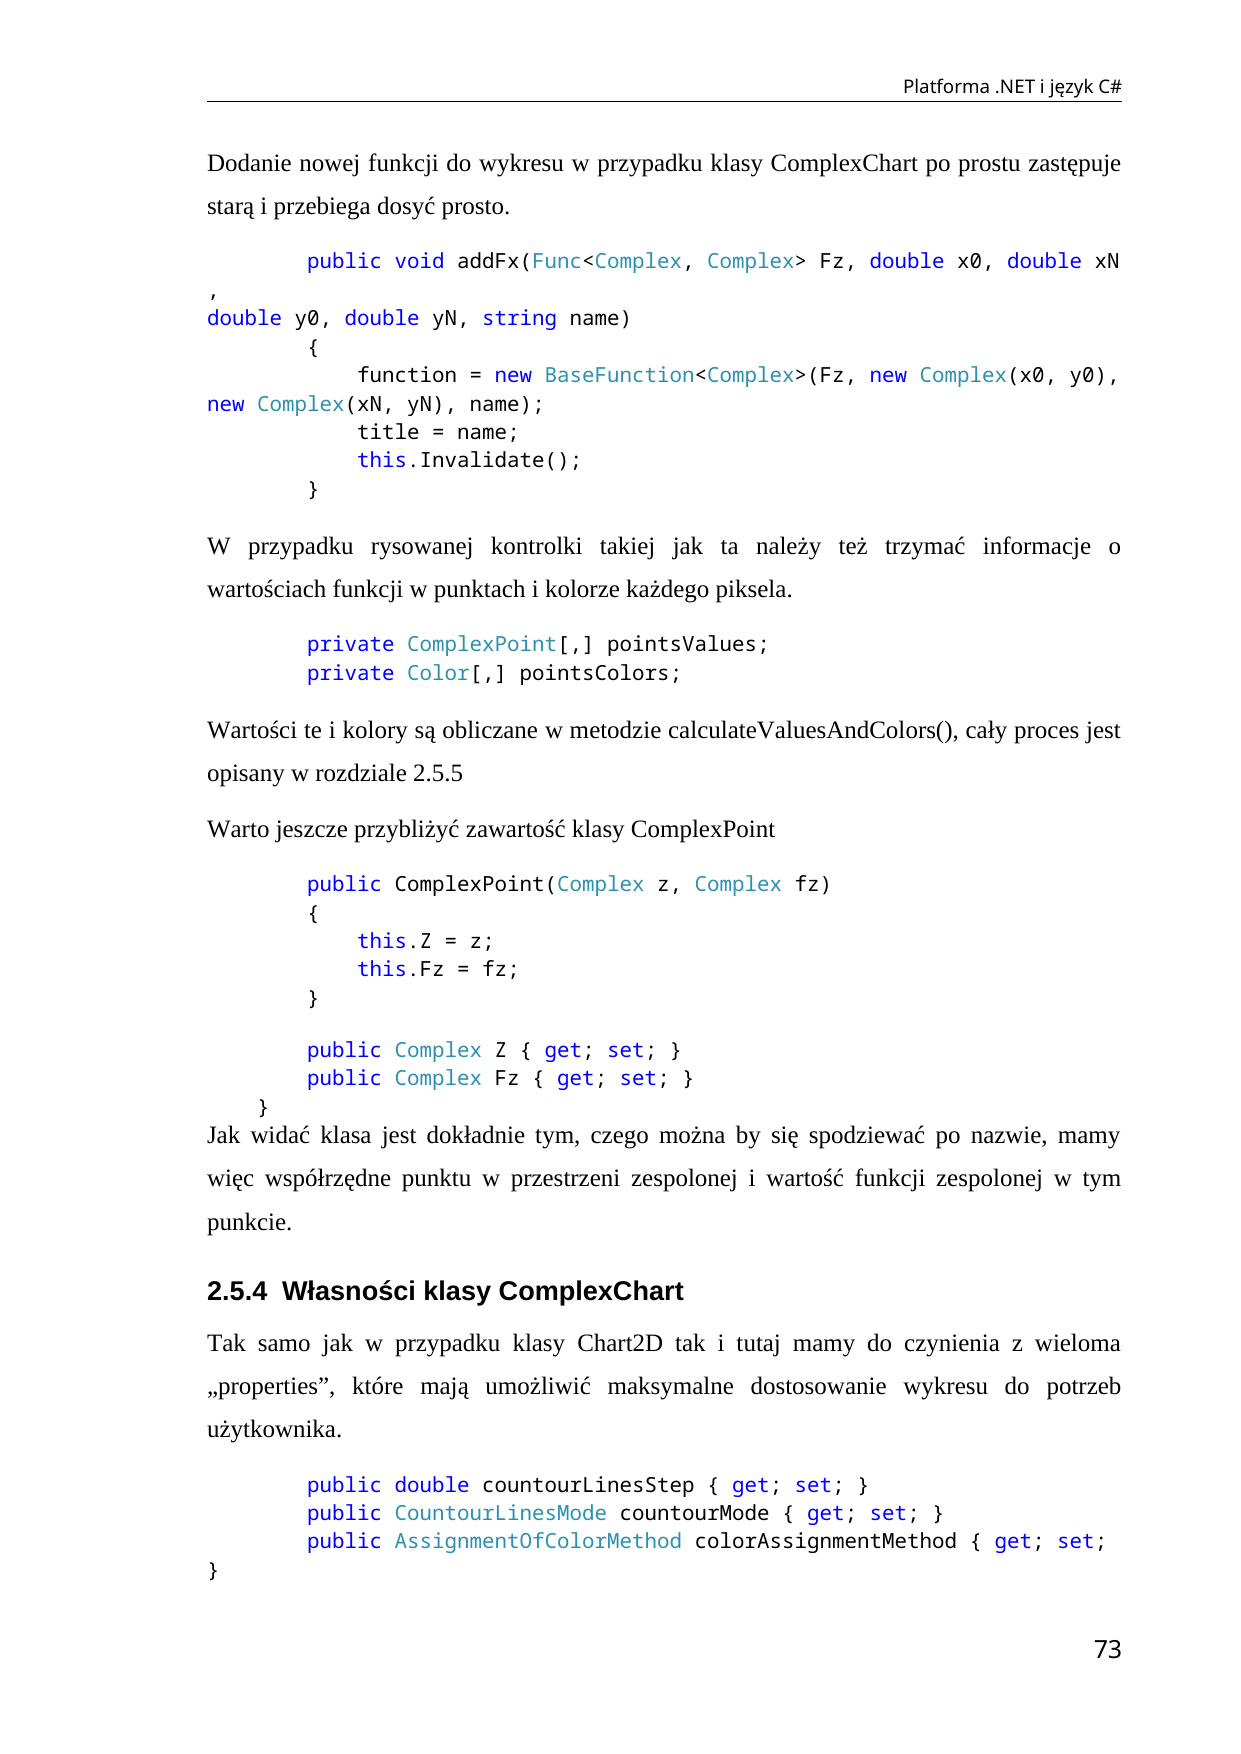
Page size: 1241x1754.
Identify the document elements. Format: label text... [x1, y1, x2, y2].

text W przypadku rysowanej kontrolki takiej jak ta należy też trzymać informacje o wartościach funkcji w punktach i kolorze każdego piksela. [207, 531, 1122, 603]
text Dodanie nowej funkcji do wykresu w przypadku klasy ComplexChart po prostu zastępuje starą i przebiega dosyć prosto. [207, 148, 1122, 219]
text this.Invalidate(); [207, 446, 1122, 474]
text } [207, 474, 1122, 502]
text } [207, 983, 1122, 1011]
text this.Z = z; [207, 926, 1122, 954]
text title = name; [207, 417, 1122, 446]
text Warto jeszcze przybliżyć zawartość klasy ComplexPoint [207, 814, 1122, 842]
text { [207, 332, 1122, 360]
text this.Fz = fz; [207, 954, 1122, 983]
text new Complex(xN, yN), name); [207, 389, 1122, 417]
text public ComplexPoint(Complex z, Complex fz) [207, 869, 1122, 898]
text private Color[,] pointsColors; [207, 658, 1122, 686]
text function = new BaseFunction<Complex>(Fz, new Complex(x0, y0), [207, 360, 1122, 389]
text Tak samo jak w przypadku klasy Chart2D tak i tutaj mamy do czynienia z wieloma „properties”, które mają umożliwić maksymalne dostosowanie wykresu do potrzeb użytkownika. [207, 1328, 1122, 1443]
subtitle Własności klasy ComplexChart [207, 1275, 1122, 1306]
text public CountourLinesMode countourMode { get; set; } [207, 1498, 1122, 1527]
text public Complex Fz { get; set; } [207, 1063, 1122, 1092]
text public Complex Z { get; set; } [207, 1035, 1122, 1063]
text public double countourLinesStep { get; set; } [207, 1470, 1122, 1498]
text Jak widać klasa jest dokładnie tym, czego można by się spodziewać po nazwie, mamy więc współrzędne punktu w przestrzeni zespolonej i wartość funkcji zespolonej w tym punkcie. [207, 1120, 1122, 1235]
text double y0, double yN, string name) [207, 303, 1122, 332]
text public void addFx(Func<Complex, Complex> Fz, double x0, double xN, [207, 246, 1122, 303]
text { [207, 898, 1122, 926]
text public AssignmentOfColorMethod colorAssignmentMethod { get; set; } [207, 1527, 1122, 1583]
text Wartości te i kolory są obliczane w metodzie calculateValuesAndColors(), cały proces jest opisany w rozdziale 2.5.5 [207, 715, 1122, 787]
text } [207, 1092, 1122, 1120]
text private ComplexPoint[,] pointsValues; [207, 629, 1122, 658]
